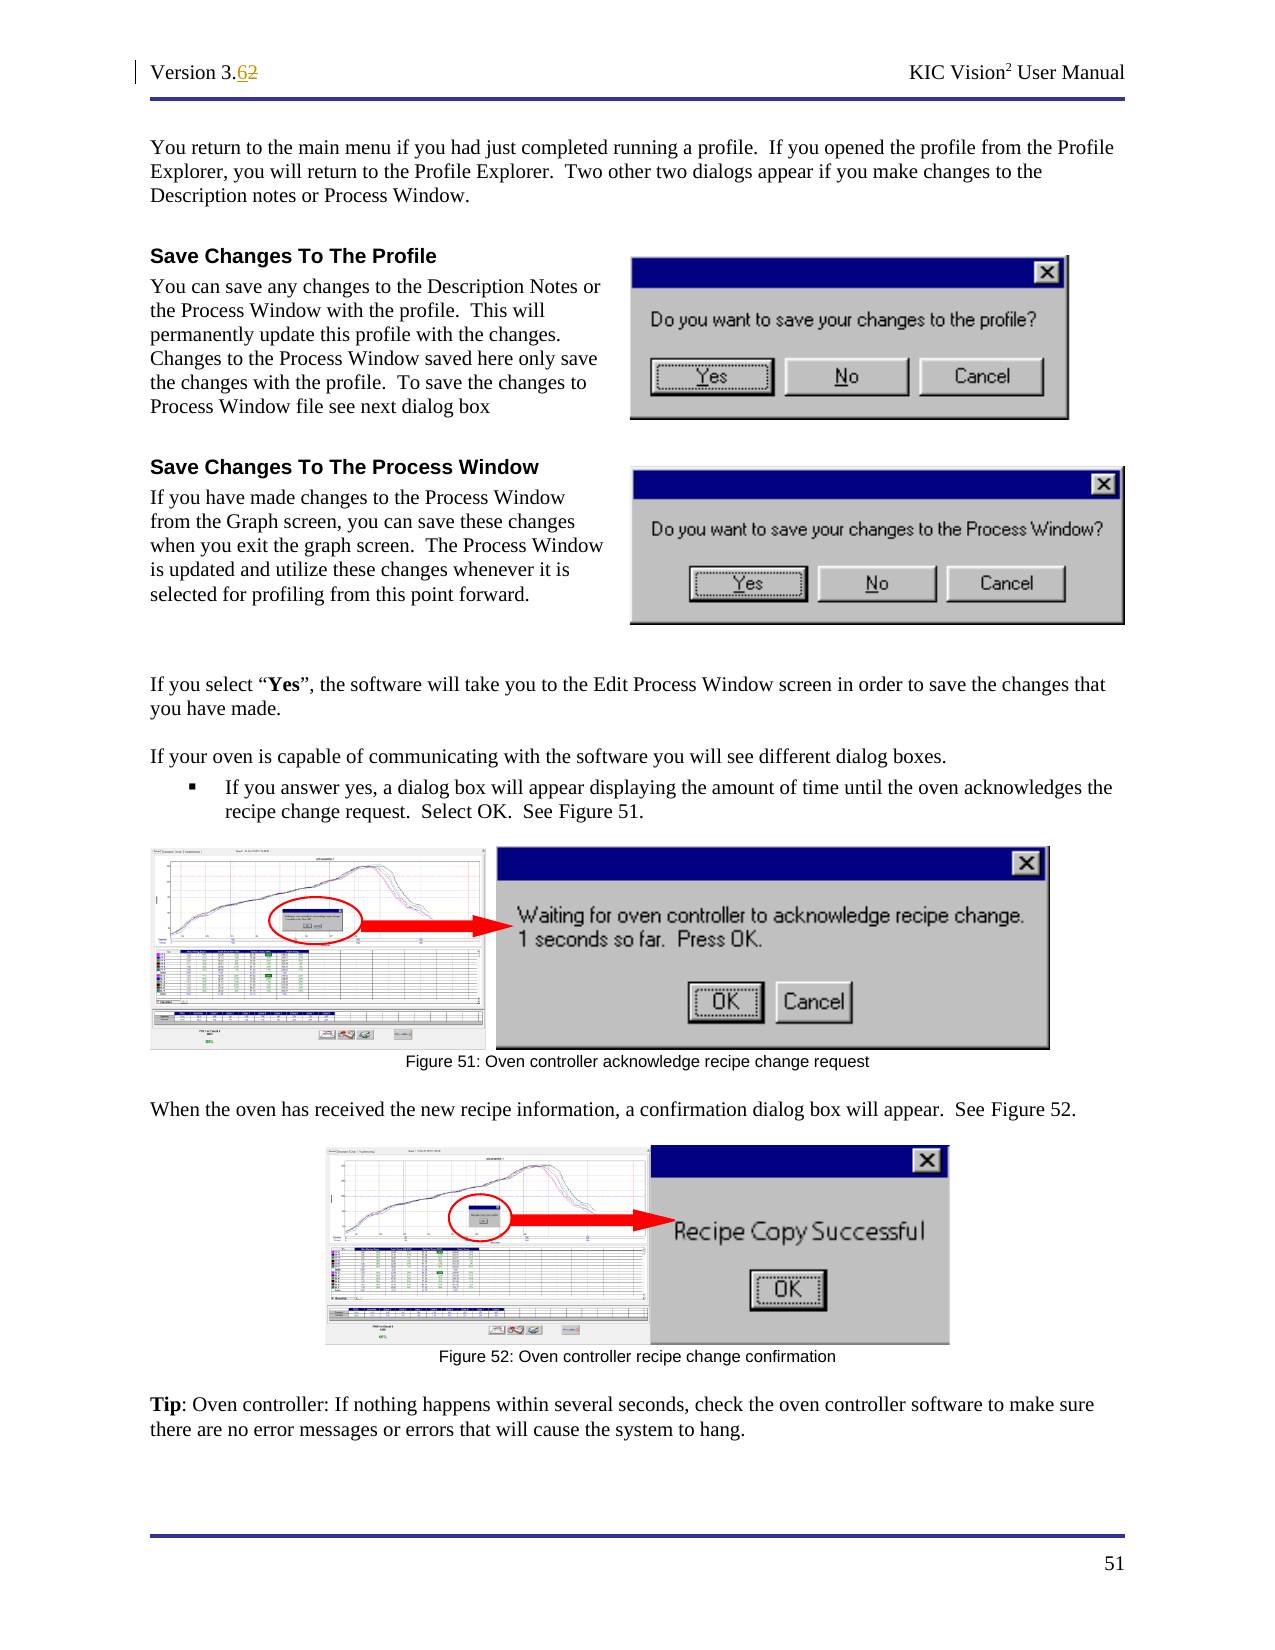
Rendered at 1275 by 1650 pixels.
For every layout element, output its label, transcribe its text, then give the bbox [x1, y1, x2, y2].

picture [496, 846, 1050, 1050]
text If you select “Yes”, the software will take you to the Edit Process Window screen in order to save the changes that you have made. [150, 672, 1125, 720]
picture [325, 1145, 950, 1345]
picture [150, 848, 486, 1050]
text If your oven is capable of communicating with the software you will see different dialog boxes. [150, 744, 1125, 768]
text When the oven has received the new recipe information, a confirmation dialog box will appear. See . [150, 1097, 1125, 1121]
picture [629, 255, 1071, 420]
text Tip: Oven controller: If nothing happens within several seconds, check the oven controller software to make sure there are no error messages or errors that will cause the system to hang. [150, 1392, 1125, 1441]
list If you answer yes, a dialog box will appear displaying the amount of time until the oven acknowledges the recipe change request. Select OK. See . [187, 774, 1125, 823]
table_cell [619, 443, 1136, 648]
text You return to the main menu if you had just completed running a profile. If you opened the profile from the Profile Explorer, you will return to the Profile Explorer. Two other two dialogs appear if you make changes to the Description notes or Process Window. [150, 135, 1125, 207]
table_header [619, 231, 1136, 442]
table_header Save Changes To The Profile You can save any changes to the Description Notes or the Process Window with the profile. This will permanently update this profile with the changes. Changes to the Process Window saved here only save the changes with the profile. To save the changes to Process Window file see next dialog box [139, 231, 619, 442]
table_cell Save Changes To The Process Window If you have made changes to the Process Window from the Graph screen, you can save these changes when you exit the graph screen. The Process Window is updated and utilize these changes whenever it is selected for profiling from this point forward. [139, 443, 619, 648]
picture [629, 466, 1125, 625]
picture [271, 899, 361, 943]
